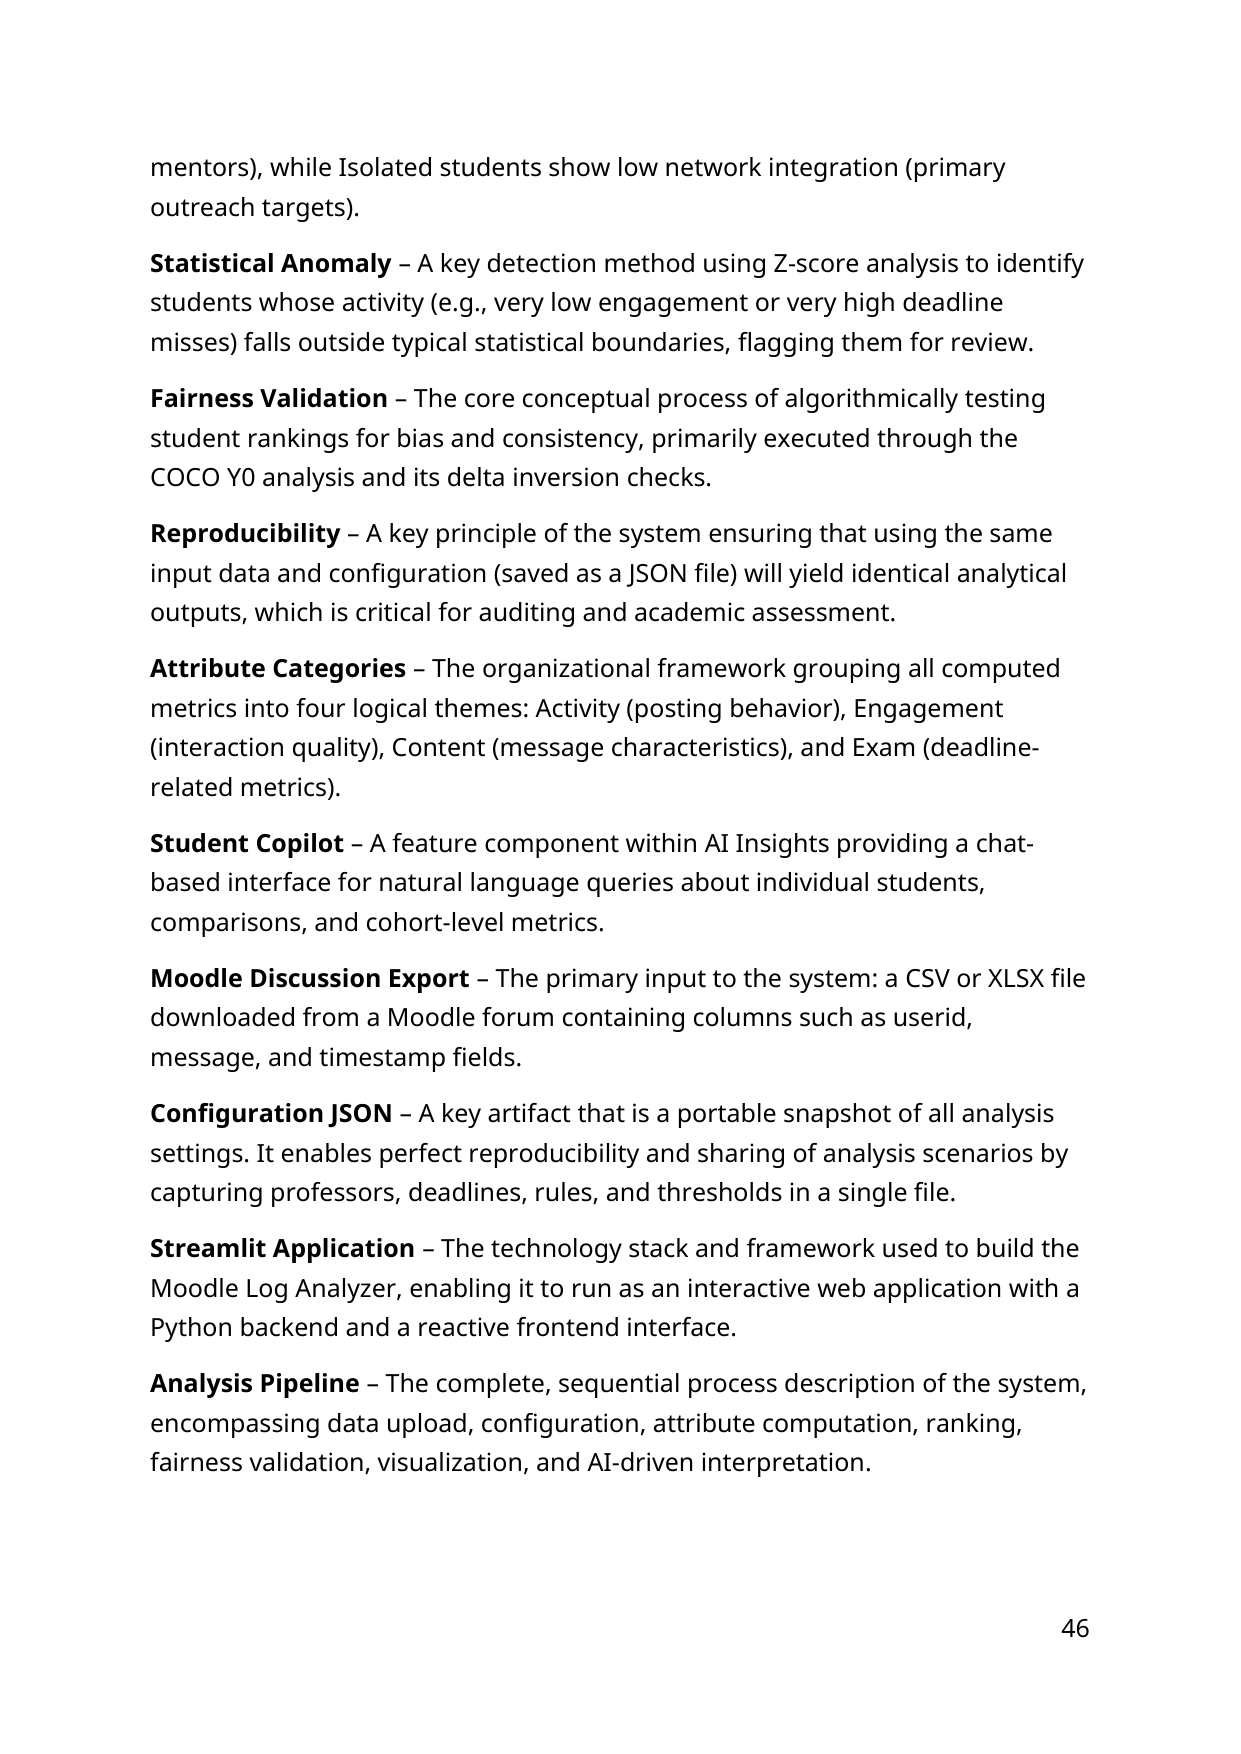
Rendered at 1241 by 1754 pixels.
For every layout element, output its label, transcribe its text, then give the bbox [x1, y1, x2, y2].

text Analysis Pipeline – The complete, sequential process description of the system, encompassing data upload, configuration, attribute computation, ranking, fairness validation, visualization, and AI-driven interpretation. [150, 1366, 1090, 1479]
text Fairness Validation – The core conceptual process of algorithmically testing student rankings for bias and consistency, primarily executed through the COCO Y0 analysis and its delta inversion checks. [150, 381, 1090, 494]
text Configuration JSON – A key artifact that is a portable snapshot of all analysis settings. It enables perfect reproducibility and sharing of analysis scenarios by capturing professors, deadlines, rules, and thresholds in a single file. [150, 1096, 1090, 1209]
text Reproducibility – A key principle of the system ensuring that using the same input data and configuration (saved as a JSON file) will yield identical analytical outputs, which is critical for auditing and academic assessment. [150, 516, 1090, 629]
text Statistical Anomaly – A key detection method using Z-score analysis to identify students whose activity (e.g., very low engagement or very high deadline misses) falls outside typical statistical boundaries, flagging them for review. [150, 246, 1090, 359]
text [150, 150, 1090, 223]
text Streamlit Application – The technology stack and framework used to build the Moodle Log Analyzer, enabling it to run as an interactive web application with a Python backend and a reactive frontend interface. [150, 1231, 1090, 1344]
text Moodle Discussion Export – The primary input to the system: a CSV or XLSX file downloaded from a Moodle forum containing columns such as userid, message, and timestamp fields. [150, 961, 1090, 1074]
text Attribute Categories – The organizational framework grouping all computed metrics into four logical themes: Activity (posting behavior), Engagement (interaction quality), Content (message characteristics), and Exam (deadline-related metrics). [150, 651, 1090, 803]
text Student Copilot – A feature component within AI Insights providing a chat-based interface for natural language queries about individual students, comparisons, and cohort-level metrics. [150, 826, 1090, 938]
